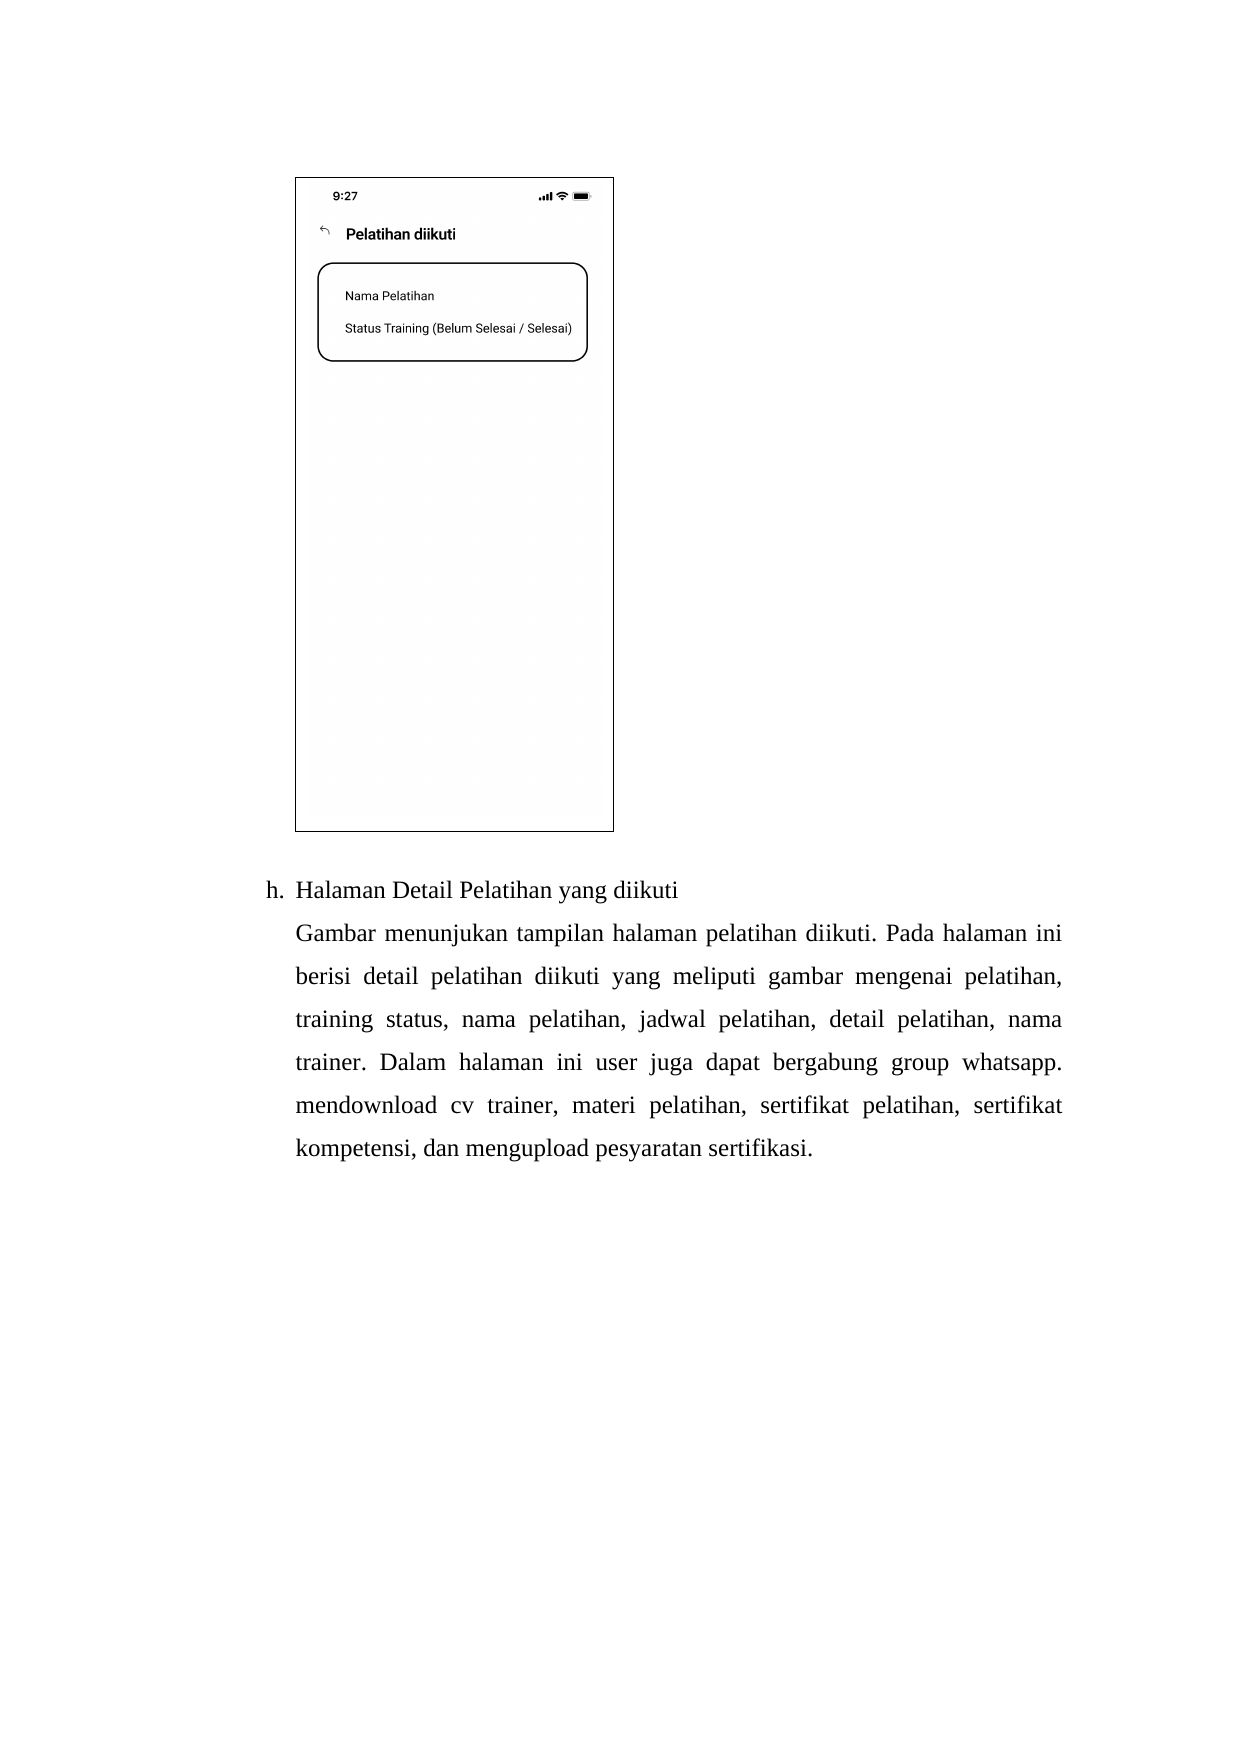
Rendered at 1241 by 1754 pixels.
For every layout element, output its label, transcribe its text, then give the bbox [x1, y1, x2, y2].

list Gambar menunjukan tampilan halaman pelatihan diikuti. Pada halaman ini berisi detail pelatihan diikuti yang meliputi gambar mengenai pelatihan, training status, nama pelatihan, jadwal pelatihan, detail pelatihan, nama trainer. Dalam halaman ini user juga dapat bergabung group whatsapp. mendownload cv trainer, materi pelatihan, sertifikat pelatihan, sertifikat kompetensi, dan mengupload pesyaratan sertifikasi. [295, 918, 1063, 1162]
table_header [296, 178, 613, 831]
list Halaman Detail Pelatihan yang diikuti [266, 875, 1063, 903]
picture [307, 178, 603, 818]
